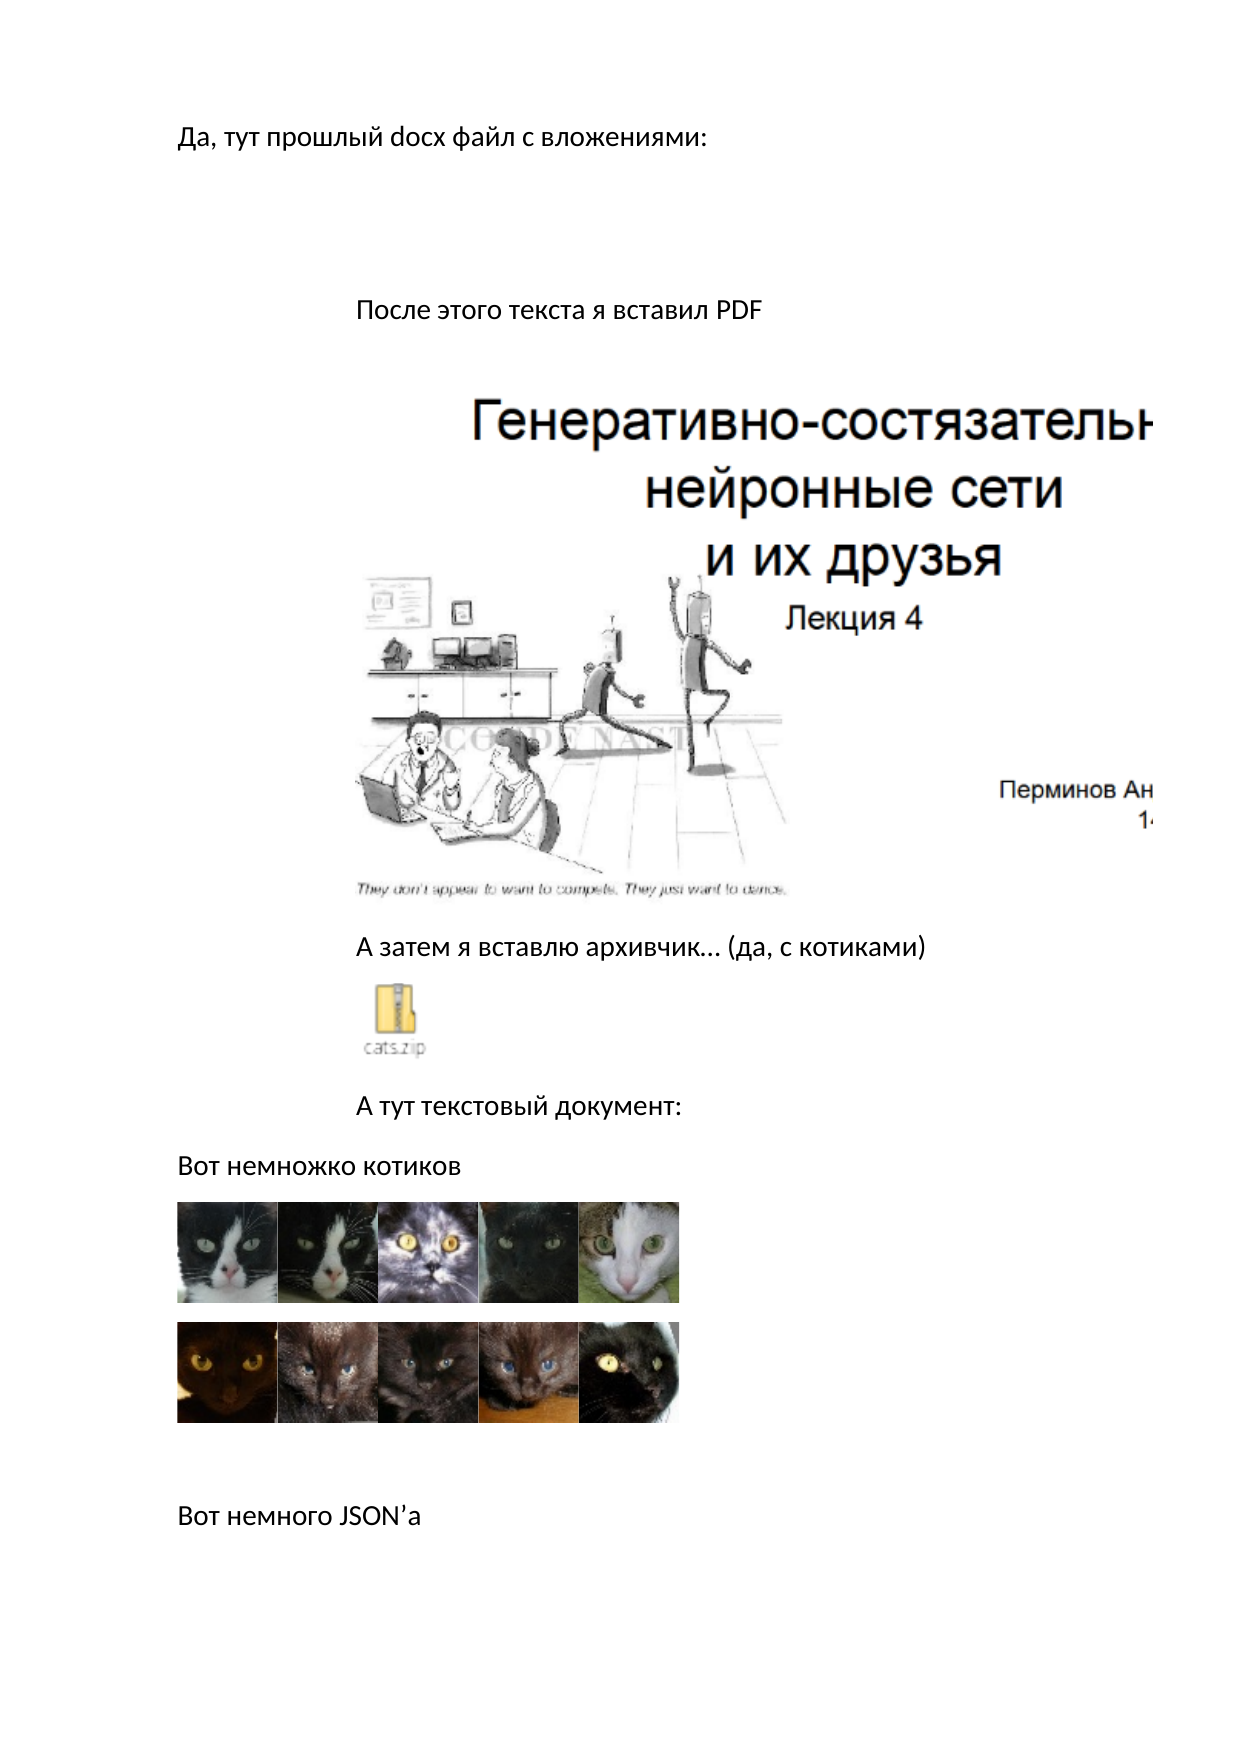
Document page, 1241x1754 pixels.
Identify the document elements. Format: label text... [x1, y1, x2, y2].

picture [177, 1202, 680, 1303]
picture [177, 1322, 680, 1423]
text Да, тут прошлый docx файл с вложениями: [177, 118, 1152, 154]
text Вот немножко котиков [177, 1147, 1152, 1183]
text Вот немного JSON’а [177, 1497, 1152, 1533]
